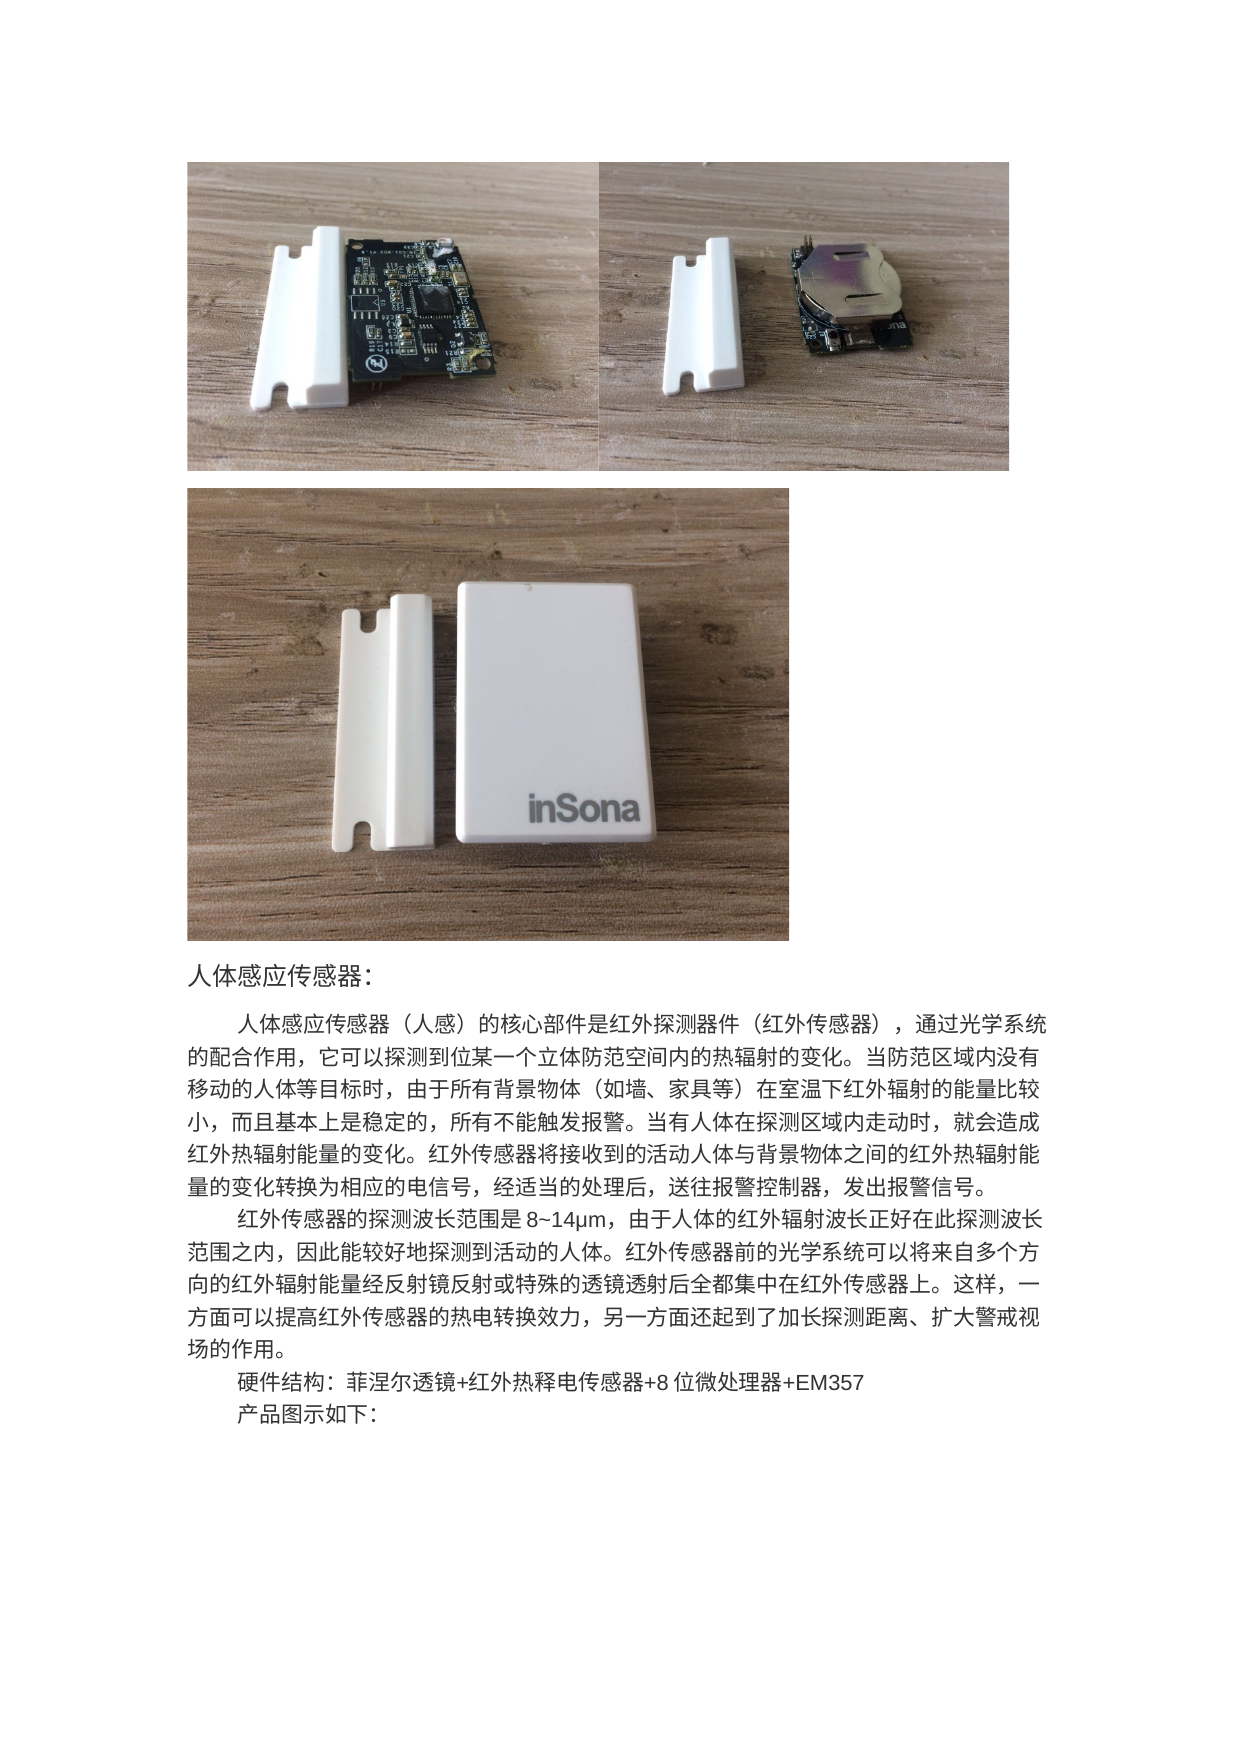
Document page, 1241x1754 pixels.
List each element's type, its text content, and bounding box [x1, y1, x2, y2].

text 硬件结构：菲涅尔透镜+红外热释电传感器+8位微处理器+EM357 [187, 1364, 1053, 1397]
text 产品图示如下： [187, 1397, 1053, 1429]
text 人体感应传感器： [187, 942, 1053, 1007]
text 人体感应传感器（人感）的核心部件是红外探测器件（红外传感器），通过光学系统的配合作用，它可以探测到位某一个立体防范空间内的热辐射的变化。当防范区域内没有移动的人体等目标时，由于所有背景物体（如墙、家具等）在室温下红外辐射的能量比较小，而且基本上是稳定的，所有不能触发报警。当有人体在探测区域内走动时，就会造成红外热辐射能量的变化。红外传感器将接收到的活动人体与背景物体之间的红外热辐射能量的变化转换为相应的电信号，经适当的处理后，送往报警控制器，发出报警信号。 [187, 1007, 1053, 1202]
text 红外传感器的探测波长范围是8~14μm，由于人体的红外辐射波长正好在此探测波长范围之内，因此能较好地探测到活动的人体。红外传感器前的光学系统可以将来自多个方向的红外辐射能量经反射镜反射或特殊的透镜透射后全都集中在红外传感器上。这样，一方面可以提高红外传感器的热电转换效力，另一方面还起到了加长探测距离、扩大警戒视场的作用。 [187, 1202, 1053, 1364]
picture [187, 488, 790, 941]
picture [187, 162, 1010, 471]
